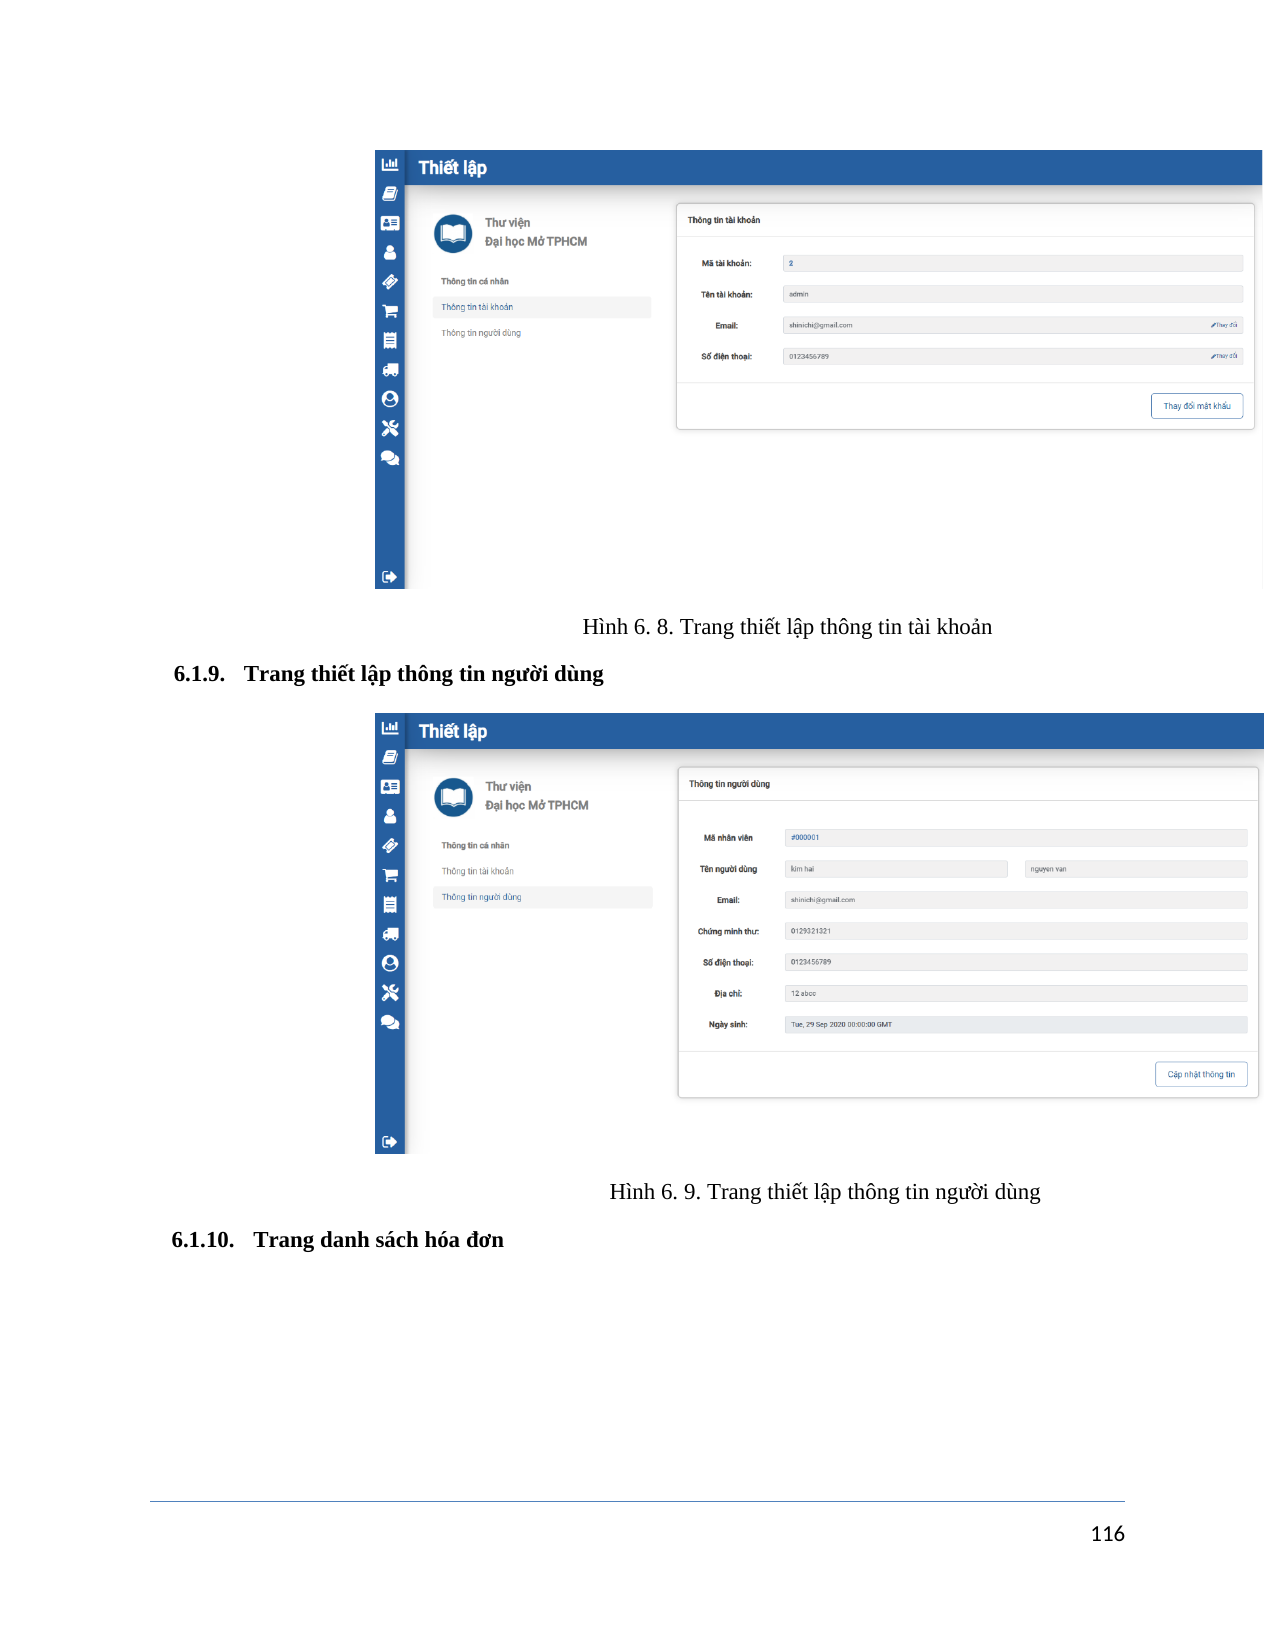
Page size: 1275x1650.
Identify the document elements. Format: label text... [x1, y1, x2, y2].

text Hình 6. 9. Trang thiết lập thông tin người dùng [450, 1178, 1125, 1205]
text Hình 6. 8. Trang thiết lập thông tin tài khoản [375, 613, 1125, 640]
picture [375, 713, 1264, 1154]
list Trang danh sách hóa đơn [234, 1226, 1125, 1252]
picture [375, 150, 1263, 589]
list Trang thiết lập thông tin người dùng [225, 661, 1125, 687]
